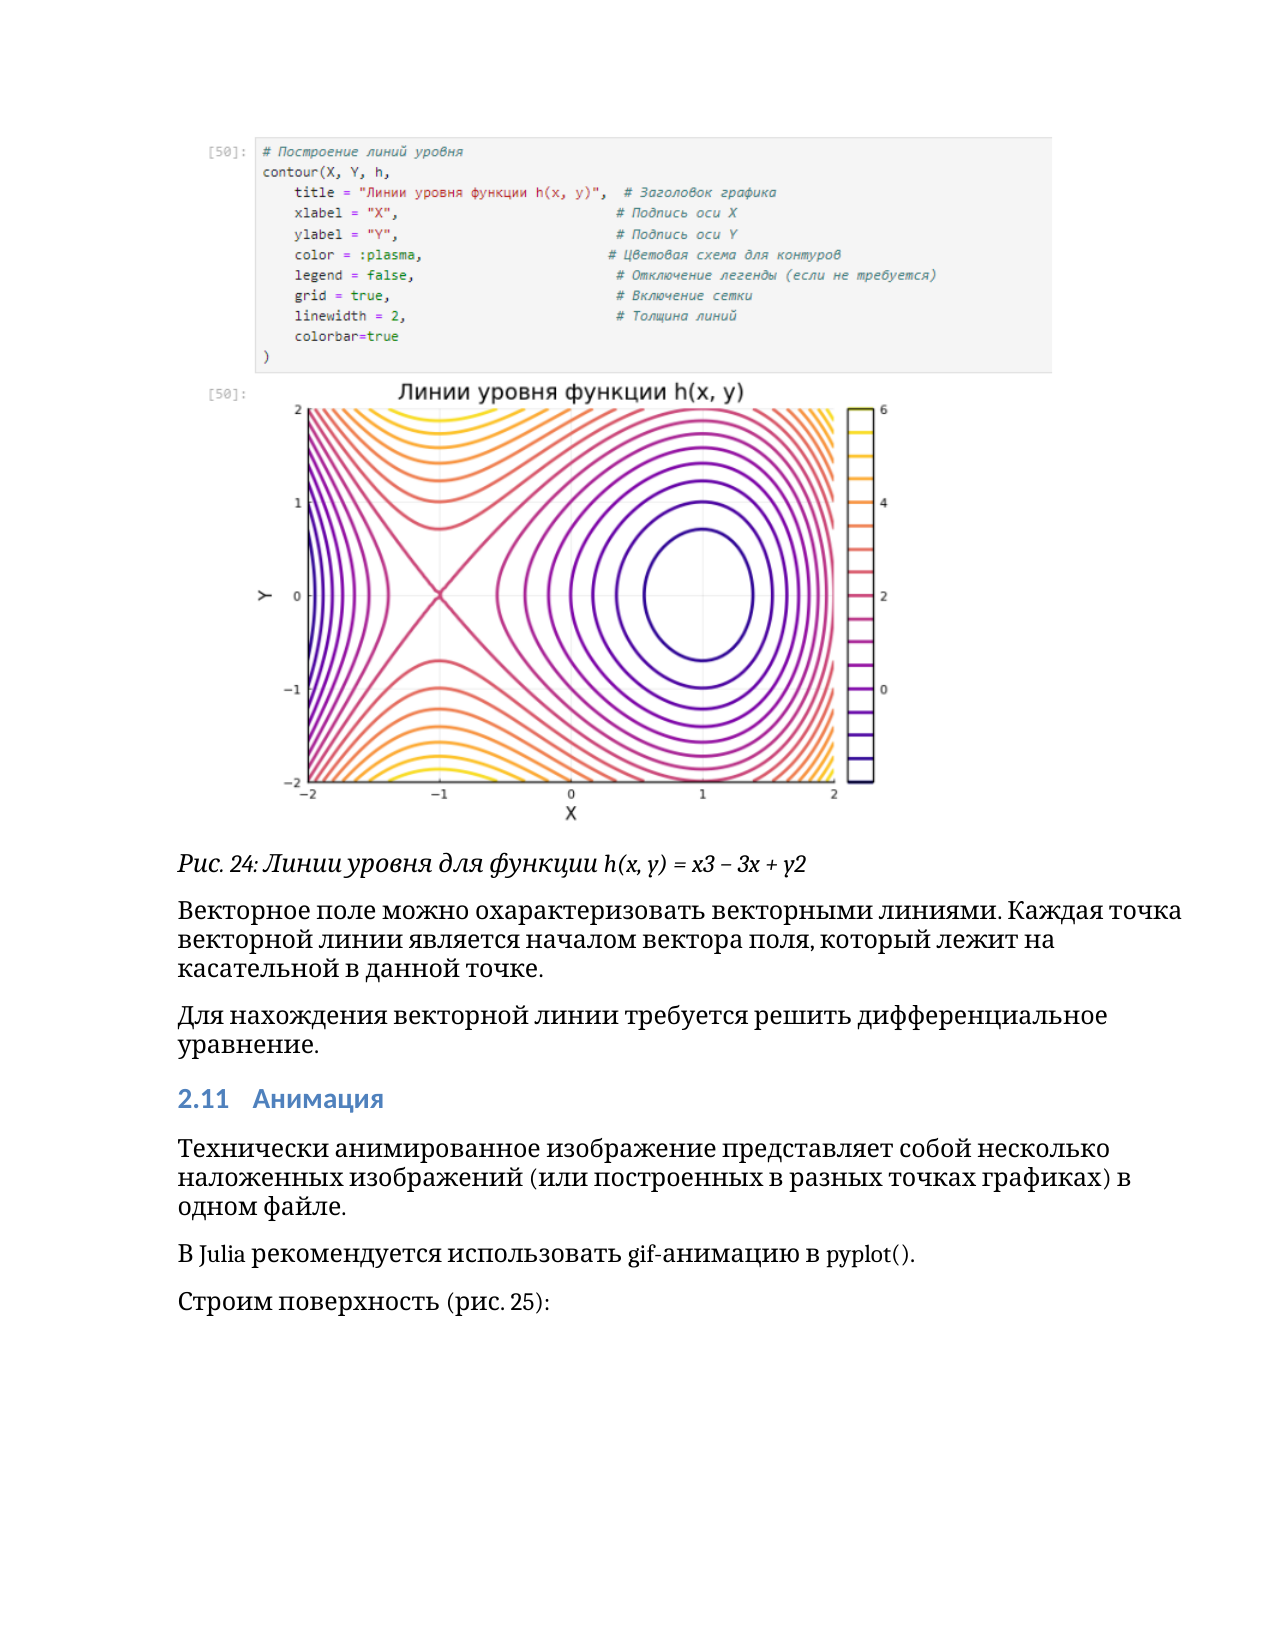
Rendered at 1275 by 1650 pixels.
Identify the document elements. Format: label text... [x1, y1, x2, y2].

subtitle 2.11 Анимация [177, 1081, 1186, 1116]
picture [177, 118, 1053, 829]
text Векторное поле можно охарактеризовать векторными линиями. Каждая точка векторной линии является началом вектора поля, который лежит на касательной в данной точке. [177, 897, 1186, 983]
text В Julia рекомендуется использовать gif-анимацию в pyplot(). [177, 1240, 1186, 1269]
text Для нахождения векторной линии требуется решить дифференциальное уравнение. [177, 1002, 1186, 1060]
text Технически анимированное изображение представляет собой несколько наложенных изображений (или построенных в разных точках графиках) в одном файле. [177, 1135, 1186, 1221]
text Рис. 24: Линии уровня для функции h(x, y) = x3 − 3x + y2 [177, 850, 1186, 878]
text Строим поверхность (рис. 25): [177, 1287, 1186, 1316]
